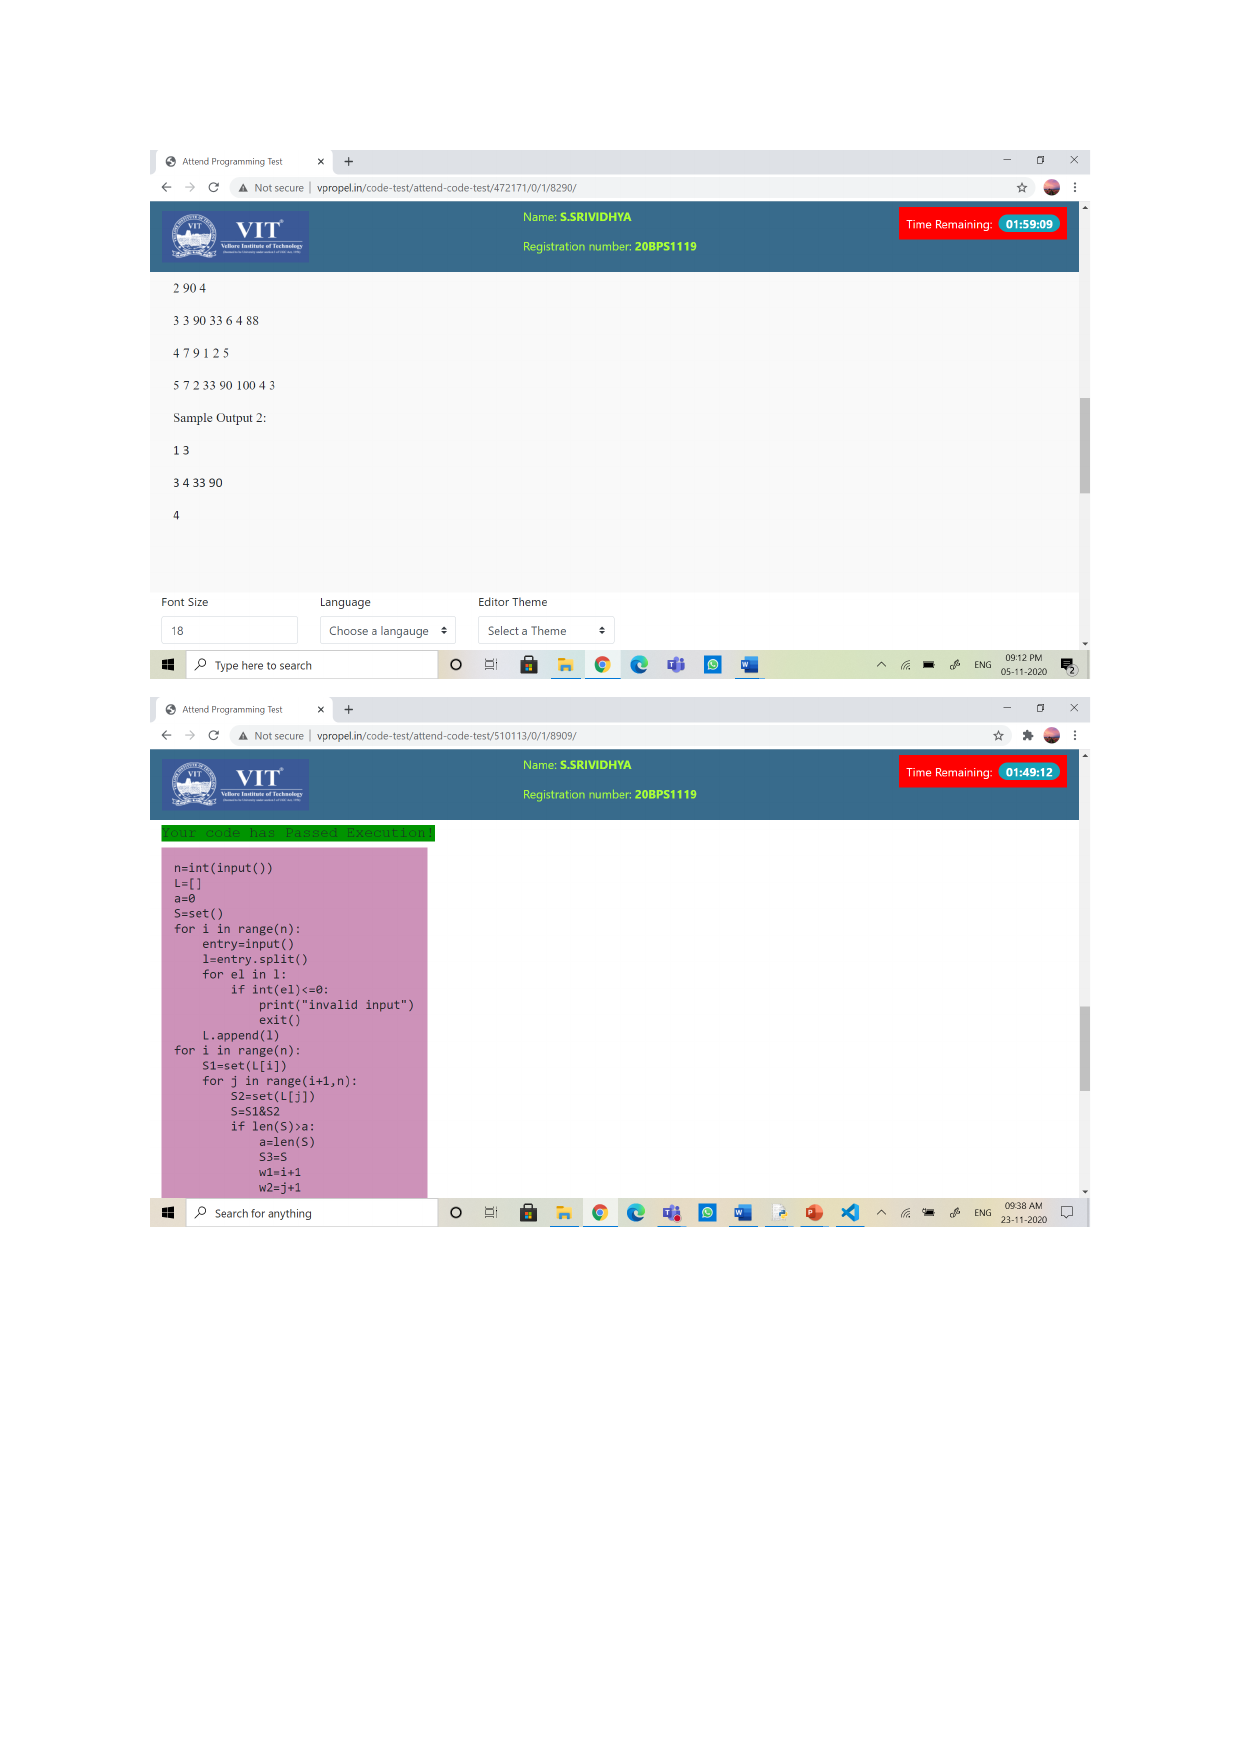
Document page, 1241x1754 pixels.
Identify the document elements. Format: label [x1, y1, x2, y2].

picture [150, 697, 1091, 1227]
picture [150, 150, 1091, 679]
